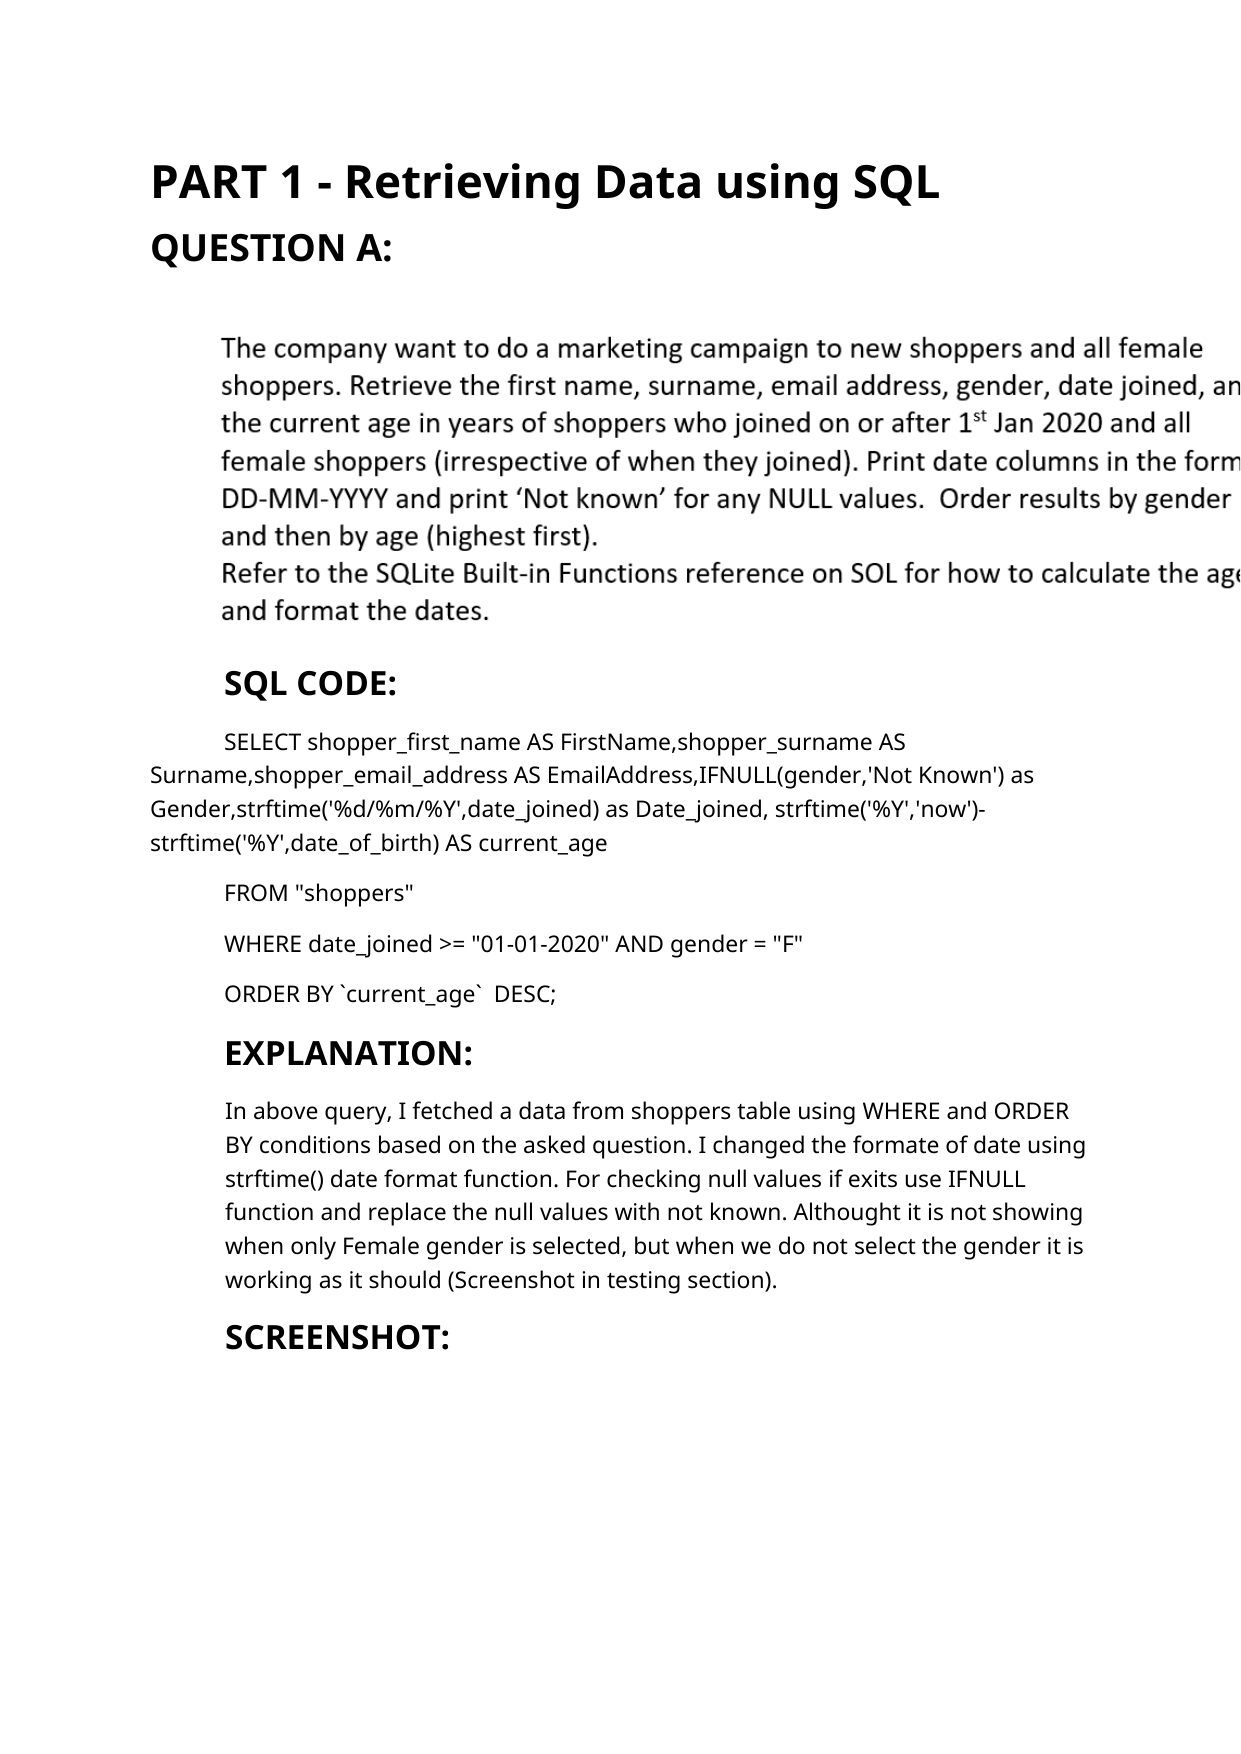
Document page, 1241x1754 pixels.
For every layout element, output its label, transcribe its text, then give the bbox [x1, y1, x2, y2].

subtitle PART 1 - Retrieving Data using SQL [150, 150, 1090, 212]
text FROM "shoppers" [150, 877, 1090, 908]
text SQL CODE: [150, 660, 1090, 705]
text ORDER BY `current_age` DESC; [150, 978, 1090, 1009]
text SCREENSHOT: [225, 1314, 1090, 1359]
subtitle QUESTION A: [150, 221, 1090, 272]
text SELECT shopper_first_name AS FirstName,shopper_surname AS Surname,shopper_email_address AS EmailAddress,IFNULL(gender,'Not Known') as Gender,strftime('%d/%m/%Y',date_joined) as Date_joined, strftime('%Y','now')- strftime('%Y',date_of_birth) AS current_age [150, 725, 1090, 858]
picture [209, 316, 1241, 641]
text EXPLANATION: [150, 1029, 1090, 1075]
text In above query, I fetched a data from shoppers table using WHERE and ORDER BY conditions based on the asked question. I changed the formate of date using strftime() date format function. For checking null values if exits use IFNULL function and replace the null values with not known. Althought it is not showing when only Female gender is selected, but when we do not select the gender it is working as it should (Screenshot in testing section). [225, 1095, 1090, 1295]
text WHERE date_joined >= "01-01-2020" AND gender = "F" [150, 927, 1090, 959]
